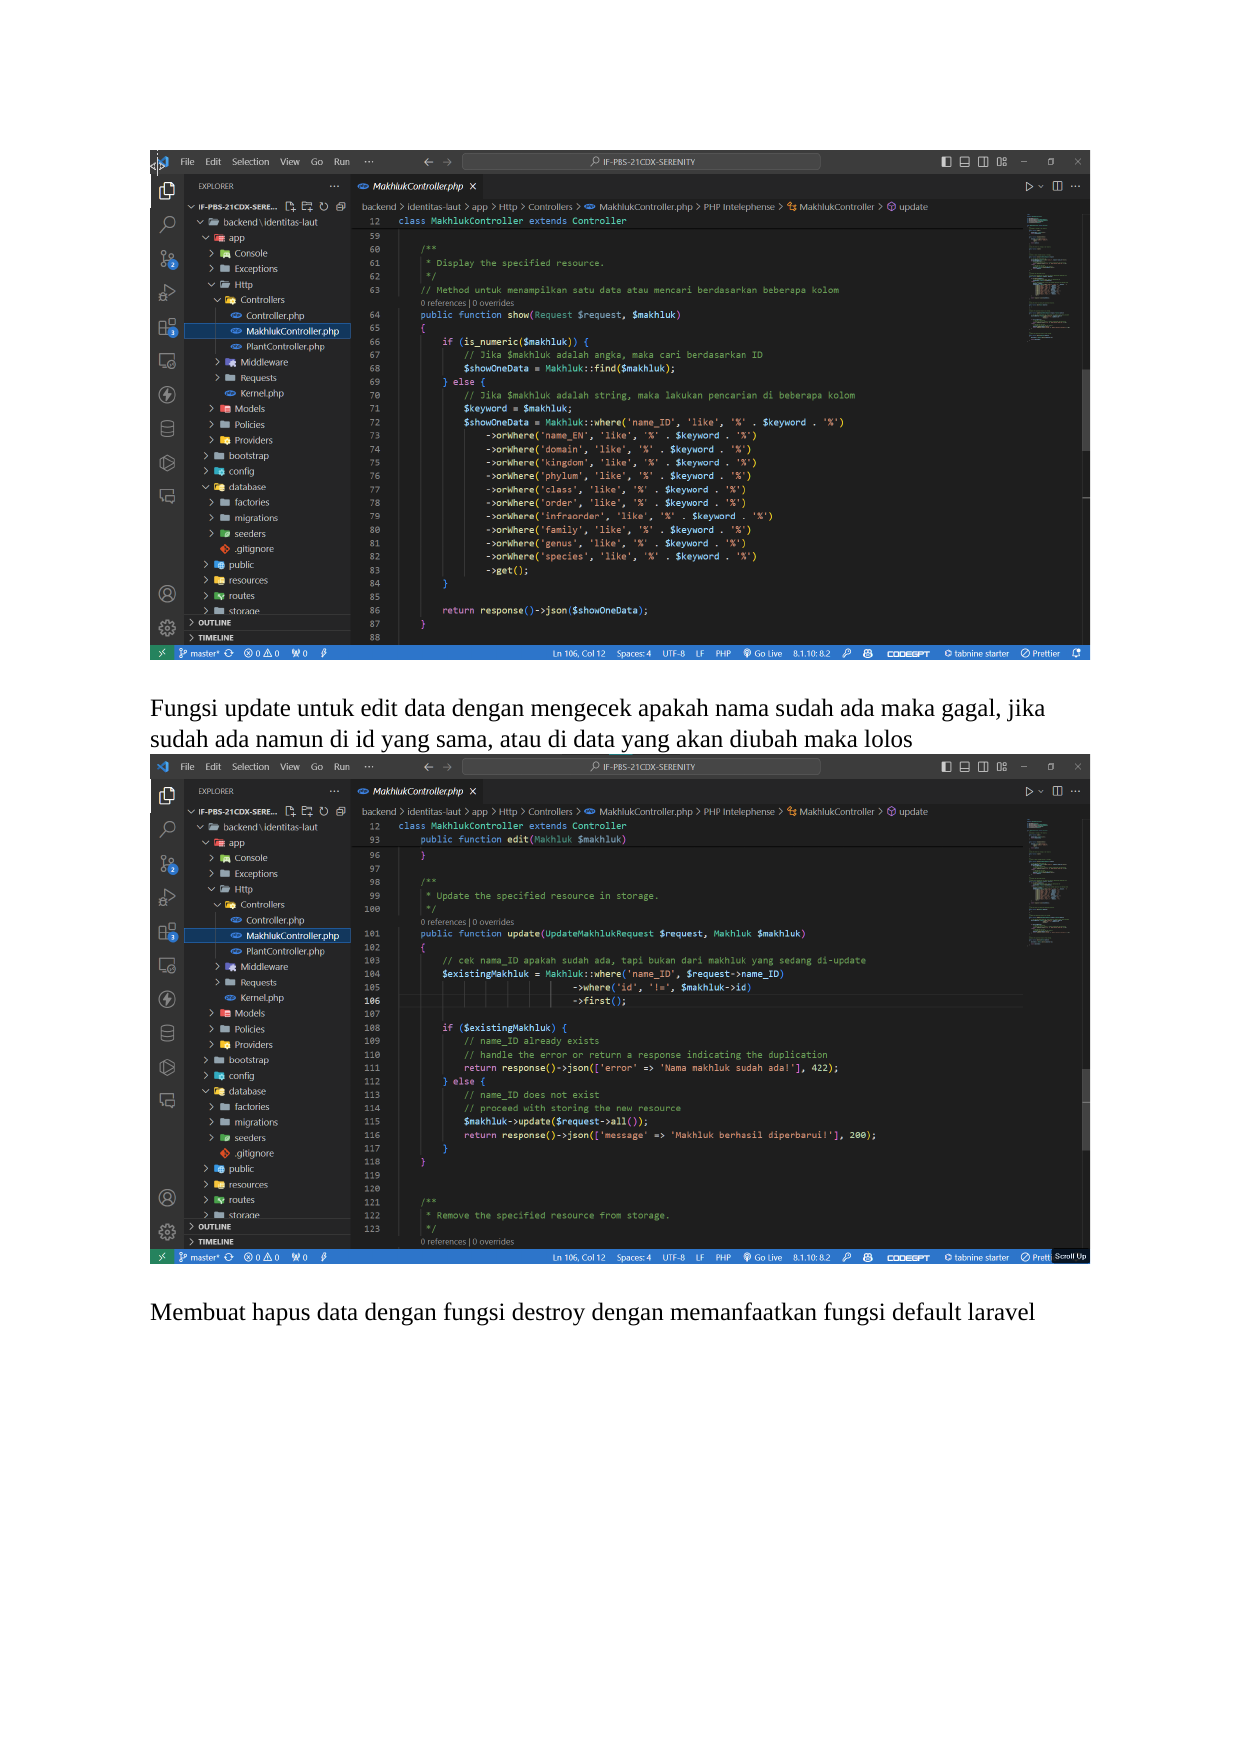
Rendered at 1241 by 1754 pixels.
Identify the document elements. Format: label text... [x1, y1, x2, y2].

picture [150, 150, 1091, 660]
text Membuat hapus data dengan fungsi destroy dengan memanfaatkan fungsi default laravel [150, 1297, 1090, 1326]
text Fungsi update untuk edit data dengan mengecek apakah nama sudah ada maka gagal, jika sudah ada namun di id yang sama, atau di data yang akan diubah maka lolos [150, 693, 1090, 752]
picture [150, 754, 1091, 1264]
